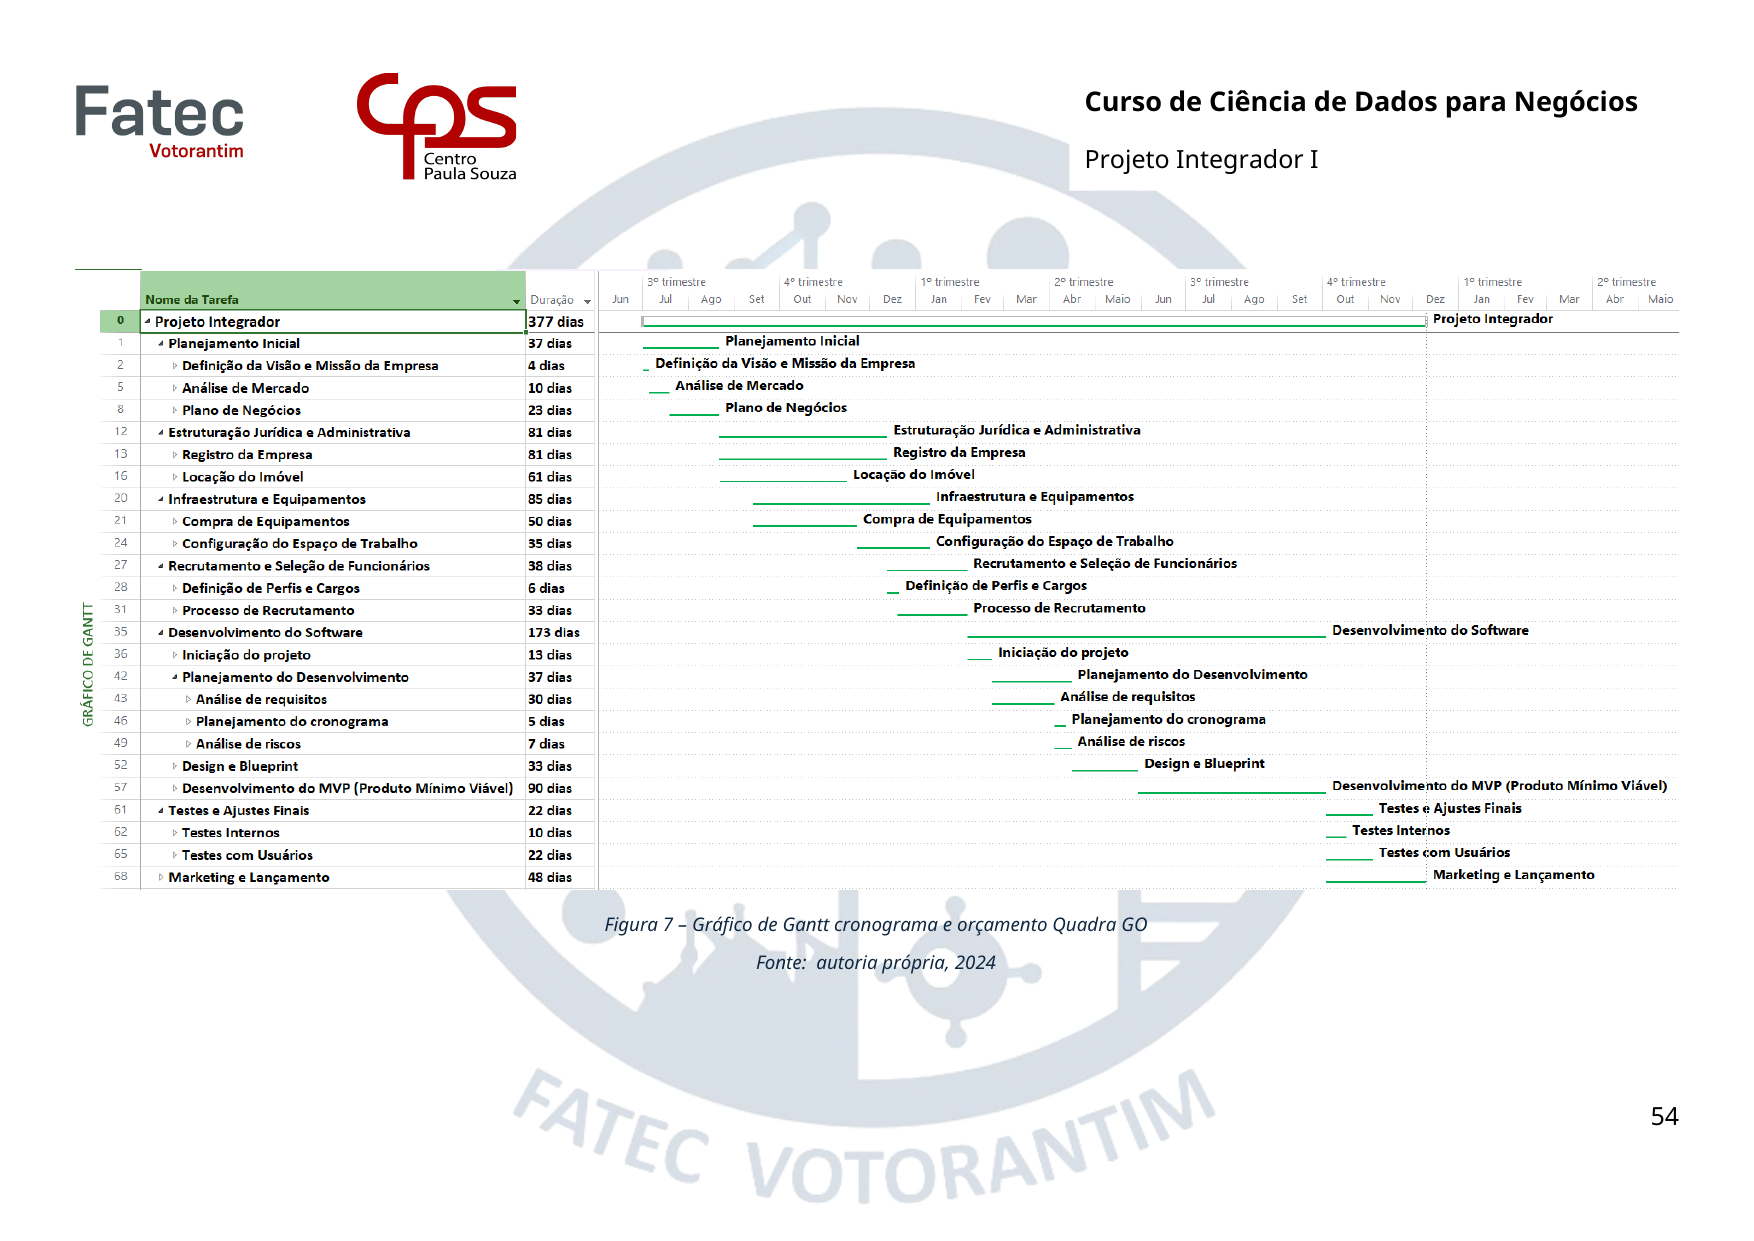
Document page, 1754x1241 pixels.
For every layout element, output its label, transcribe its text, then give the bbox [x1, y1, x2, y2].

picture [75, 269, 1679, 890]
picture [75, 73, 517, 190]
text Figura 7 – Gráfico de Gantt cronograma e orçamento Quadra GO [75, 911, 1679, 936]
text Fonte: autoria própria, 2024 [75, 949, 1679, 975]
